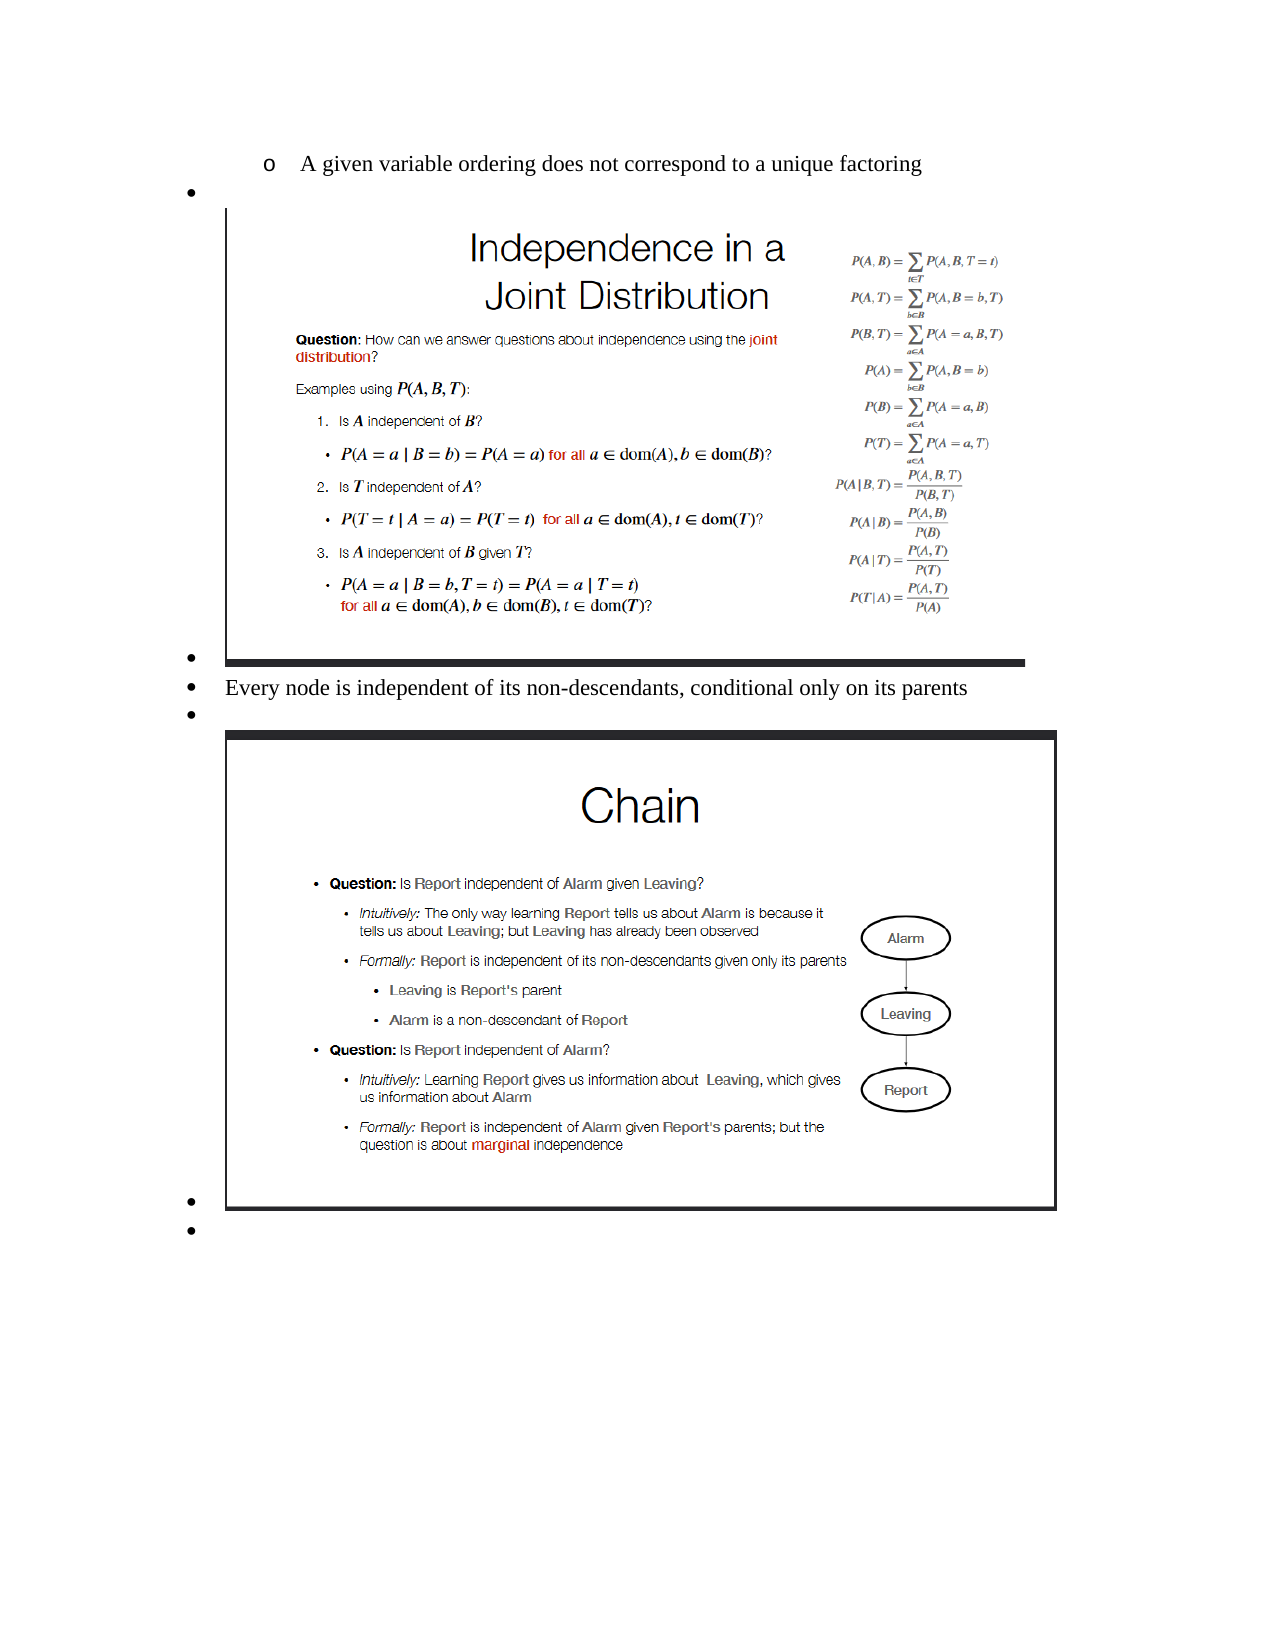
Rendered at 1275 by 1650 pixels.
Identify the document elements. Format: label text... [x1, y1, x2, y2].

picture [225, 730, 1057, 1211]
list A given variable ordering does not correspond to a unique factoring [262, 150, 1125, 178]
list Every node is independent of its non-descendants, conditional only on its parents [187, 674, 1125, 700]
picture [225, 208, 1025, 667]
